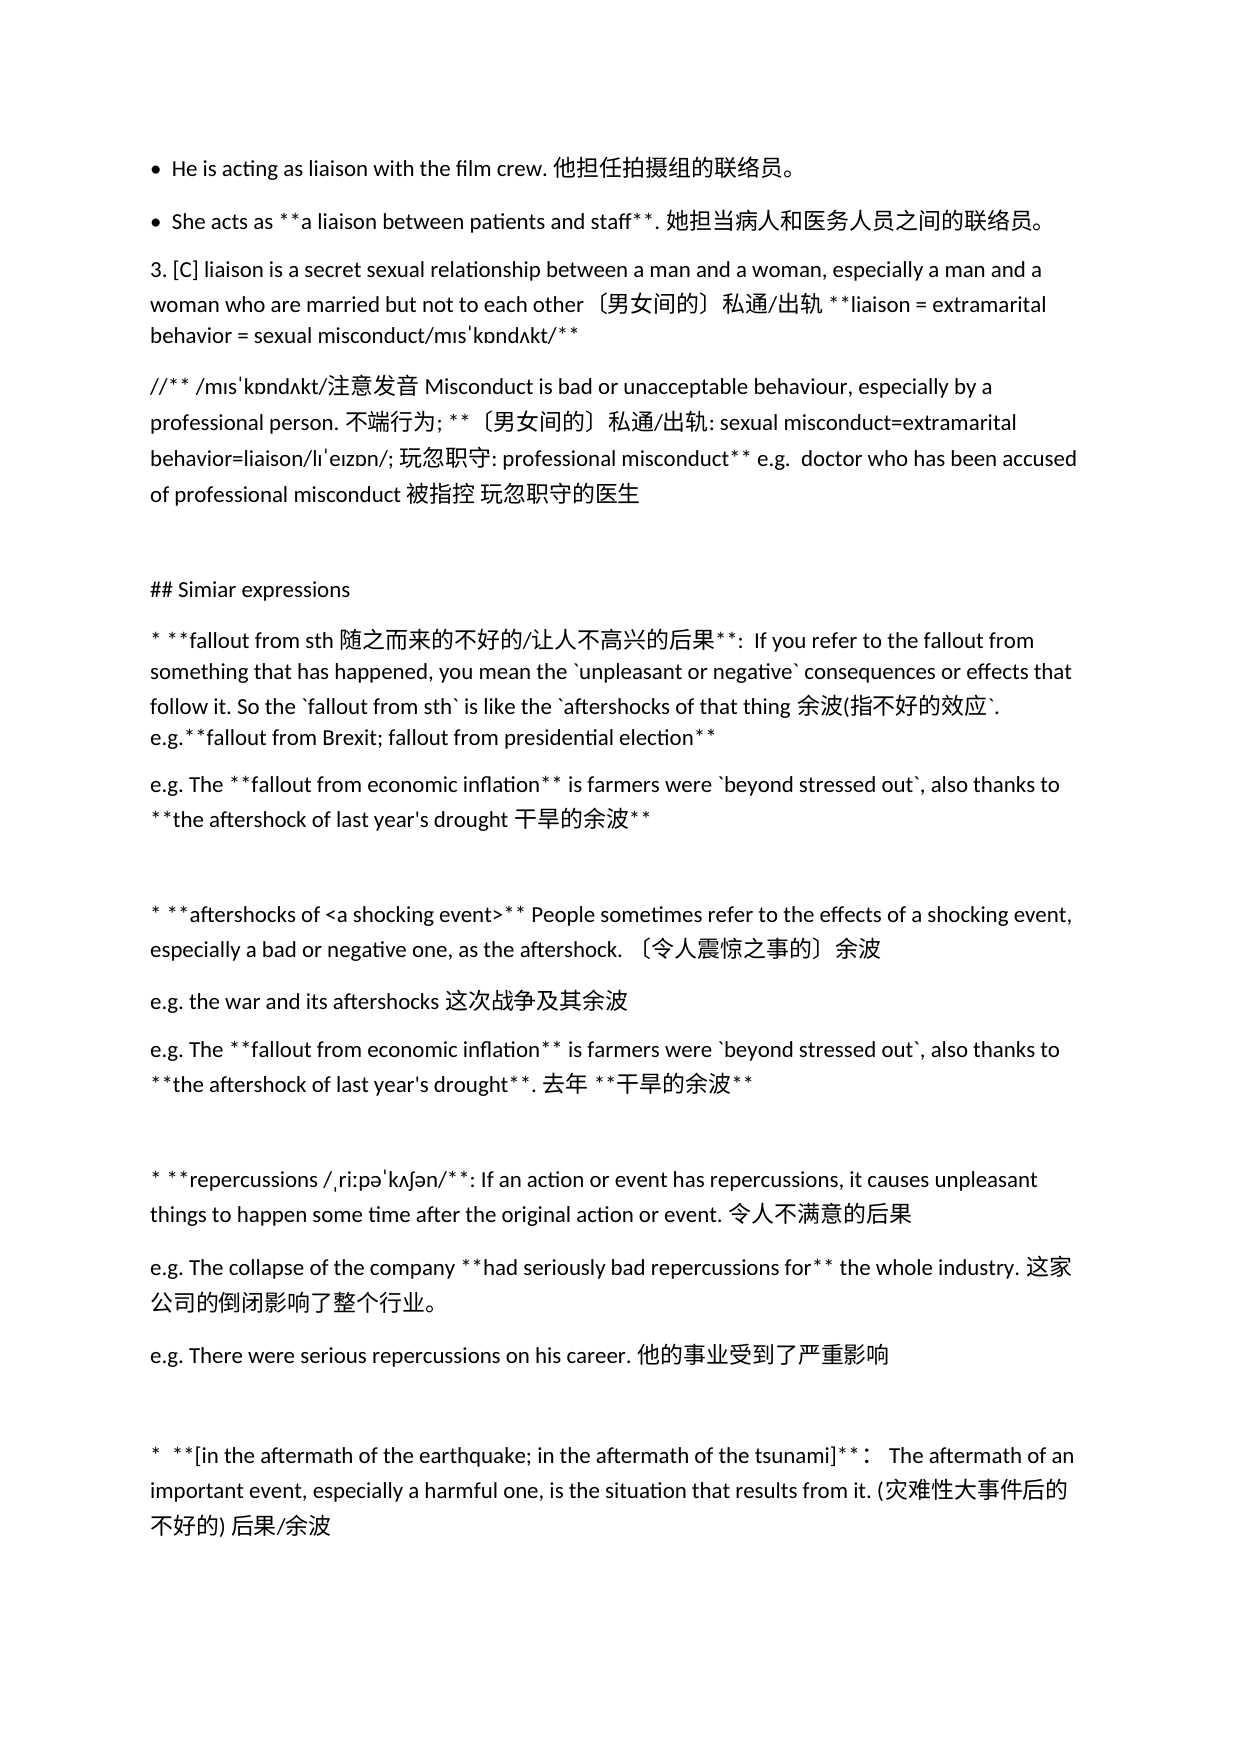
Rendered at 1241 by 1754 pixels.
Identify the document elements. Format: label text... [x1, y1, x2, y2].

text e.g. There were serious repercussions on his career. 他的事业受到了严重影响 [150, 1337, 1090, 1370]
text 3. [C] liaison is a secret sexual relationship between a man and a woman, especially a man and a woman who are married but not to each other〔男女间的〕私通/出轨 **liaison = extramarital behavior = sexual misconduct/mɪsˈkɒndʌkt/** [150, 255, 1090, 349]
text e.g. The **fallout from economic inflation** is farmers were `beyond stressed out`, also thanks to **the aftershock of last year's drought 干旱的余波** [150, 770, 1090, 834]
text //** /mɪsˈkɒndʌkt/注意发音 Misconduct is bad or unacceptable behaviour, especially by a professional person. 不端行为; **〔男女间的〕私通/出轨: sexual misconduct=extramarital behavior=liaison/lɪˈeɪzɒn/; 玩忽职守: professional misconduct** e.g. doctor who has been accused of professional misconduct 被指控 玩忽职守的医生 [150, 368, 1090, 509]
text e.g. the war and its aftershocks 这次战争及其余波 [150, 983, 1090, 1016]
text * **aftershocks of <a shocking event>** People sometimes refer to the effects of a shocking event, especially a bad or negative one, as the aftershock. 〔令人震惊之事的〕余波 [150, 900, 1090, 964]
text e.g. The **fallout from economic inflation** is farmers were `beyond stressed out`, also thanks to **the aftershock of last year's drought**. 去年 **干旱的余波** [150, 1036, 1090, 1099]
text * **repercussions /ˌriːpəˈkʌʃən/**: If an action or event has repercussions, it causes unpleasant things to happen some time after the original action or event. 令人不满意的后果 [150, 1166, 1090, 1229]
text • She acts as **a liaison between patients and staff**. 她担当病人和医务人员之间的联络员。 [150, 202, 1090, 236]
text e.g. The collapse of the company **had seriously bad repercussions for** the whole industry. 这家公司的倒闭影响了整个行业。 [150, 1249, 1090, 1318]
text • He is acting as liaison with the film crew. 他担任拍摄组的联络员。 [150, 150, 1090, 183]
text * **fallout from sth 随之而来的不好的/让人不高兴的后果**: If you refer to the fallout from something that has happened, you mean the `unpleasant or negative` consequences or effects that follow it. So the `fallout from sth` is like the `aftershocks of that thing 余波(指不好的效应`. e.g.**fallout from Brexit; fallout from presidential election** [150, 622, 1090, 751]
text * **[in the aftermath of the earthquake; in the aftermath of the tsunami]**： The aftermath of an important event, especially a harmful one, is the situation that results from it. (灾难性大事件后的不好的) 后果/余波 [150, 1436, 1090, 1541]
text ## Simiar expressions [150, 575, 1090, 603]
